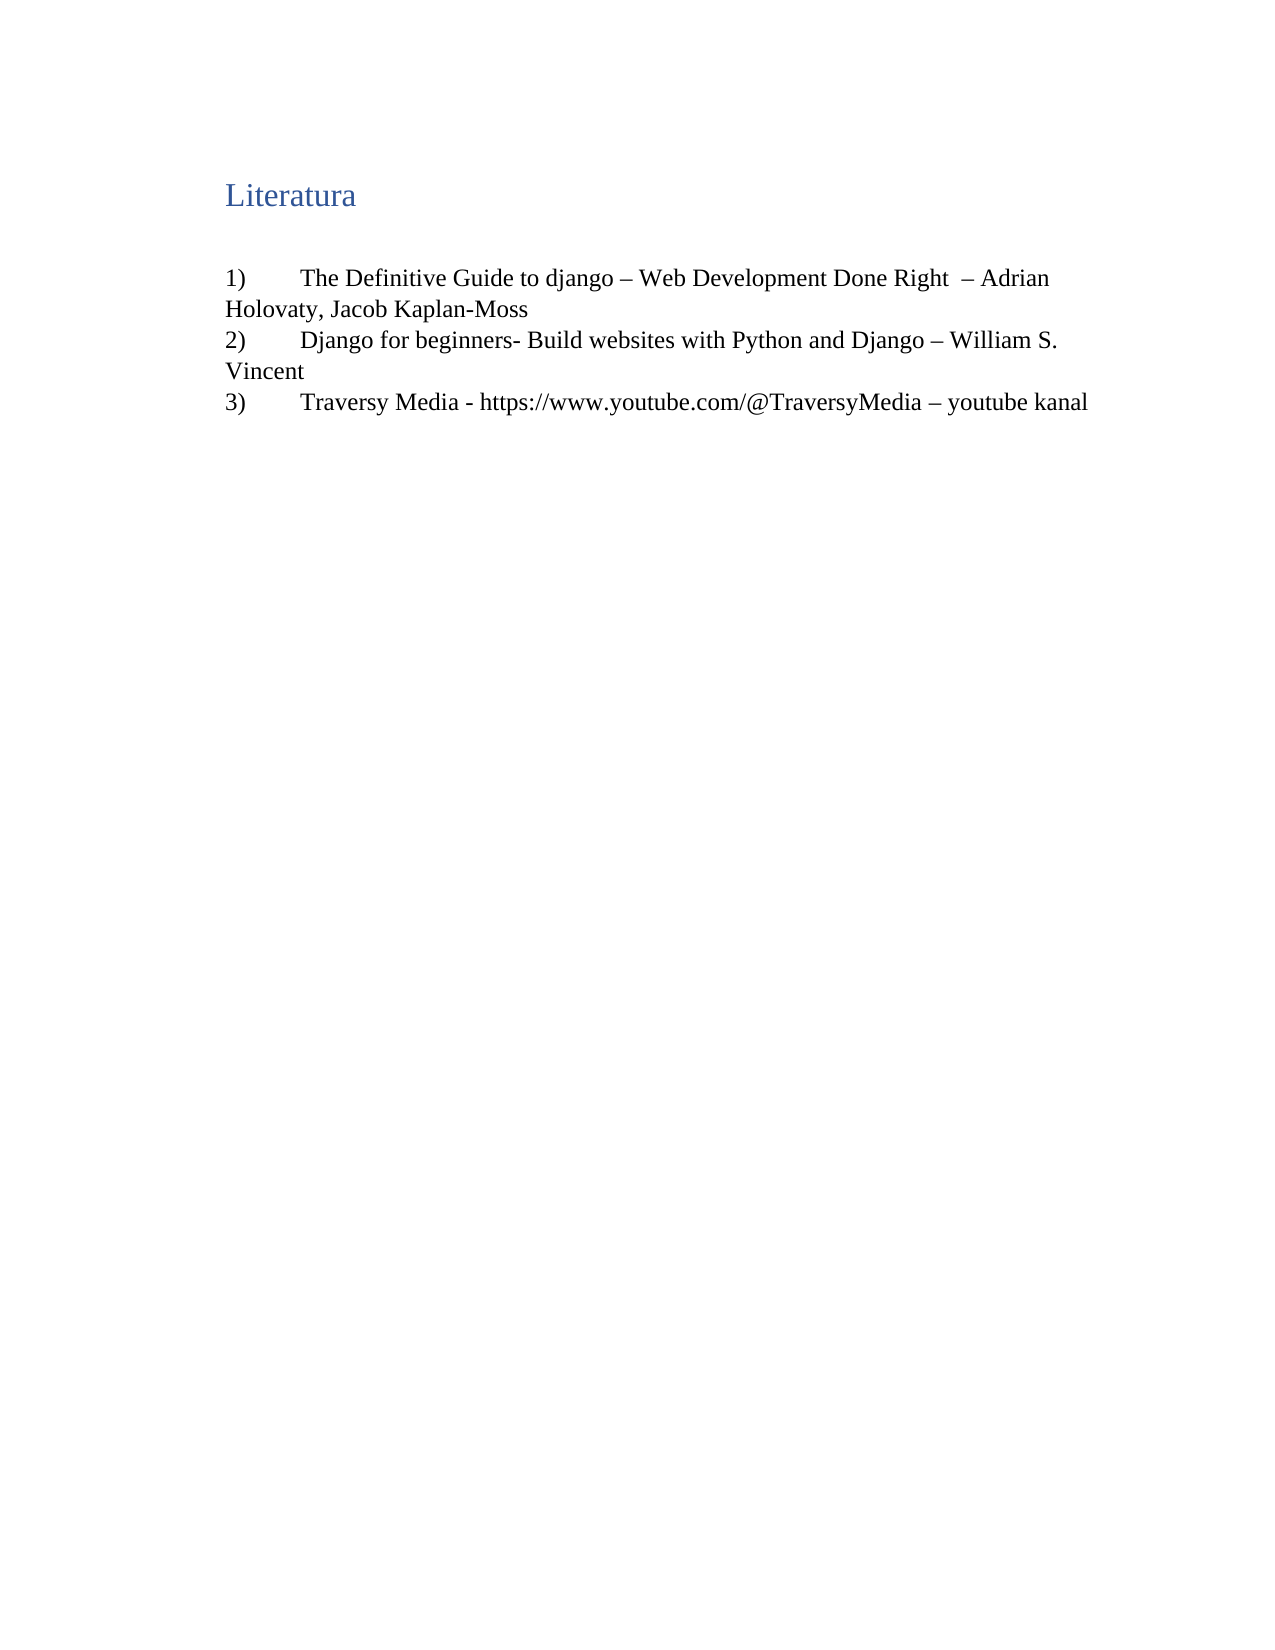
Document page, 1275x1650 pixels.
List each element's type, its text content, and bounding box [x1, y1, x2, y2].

subtitle Literatura [225, 175, 1125, 213]
list The Definitive Guide to django – Web Development Done Right – Adrian Holovaty, Jacob Kaplan-Moss [225, 263, 1125, 322]
list Traversy Media - https://www.youtube.com/@TraversyMedia – youtube kanal [225, 387, 1125, 416]
list Django for beginners- Build websites with Python and Django – William S. Vincent [225, 325, 1125, 384]
